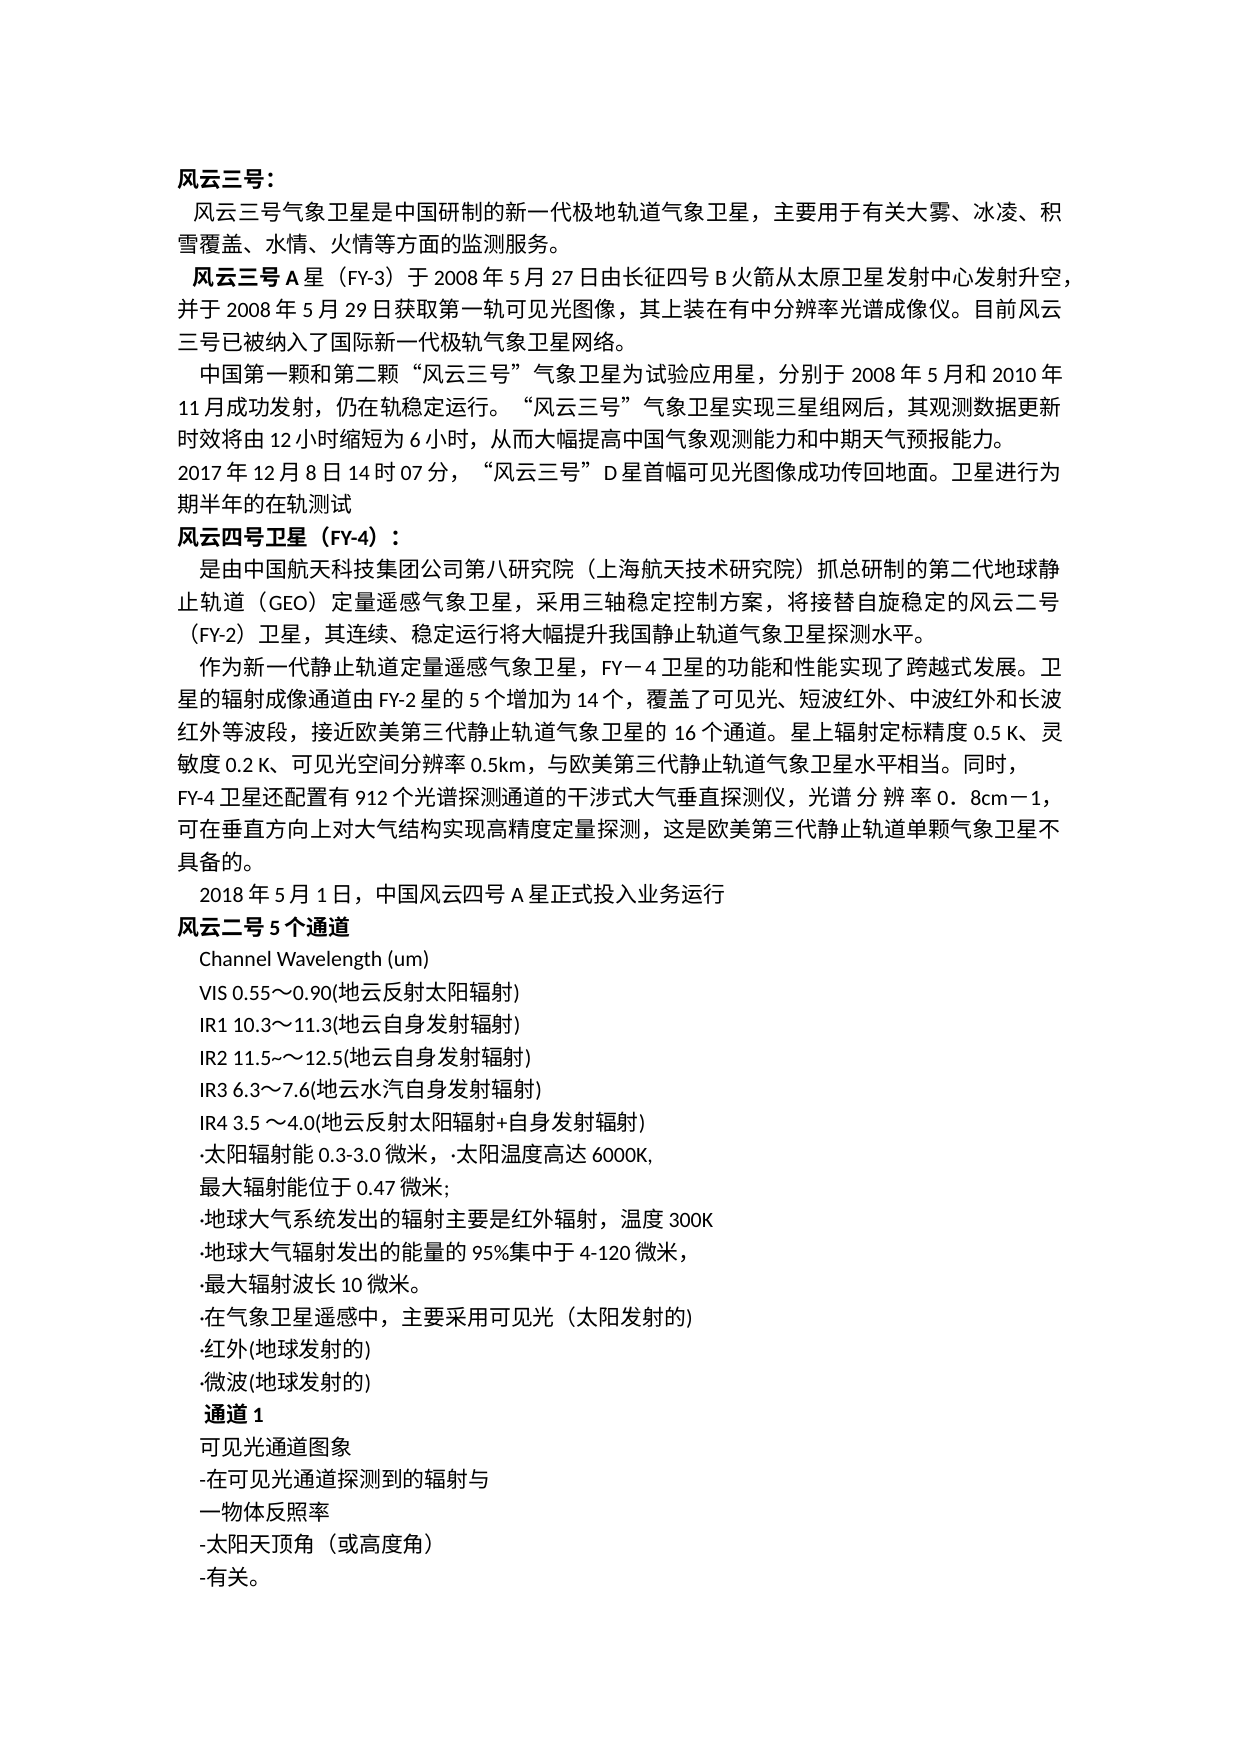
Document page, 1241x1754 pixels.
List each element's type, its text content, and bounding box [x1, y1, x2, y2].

text IR3 6.3～7.6(地云水汽自身发射辐射) [177, 1072, 1063, 1104]
text ·在气象卫星遥感中，主要采用可见光（太阳发射的) [177, 1299, 1063, 1332]
text 风云三号气象卫星是中国研制的新一代极地轨道气象卫星，主要用于有关大雾、冰凌、积雪覆盖、水情、火情等方面的监测服务。 [177, 194, 1063, 259]
text ·微波(地球发射的) [177, 1364, 1063, 1397]
text 是由中国航天科技集团公司第八研究院（上海航天技术研究院）抓总研制的第二代地球静止轨道（GEO）定量遥感气象卫星，采用三轴稳定控制方案，将接替自旋稳定的风云二号（FY-2）卫星，其连续、稳定运行将大幅提升我国静止轨道气象卫星探测水平。 [177, 552, 1063, 649]
text FY-4卫星还配置有912个光谱探测通道的干涉式大气垂直探测仪，光谱 分 辨 率0．8cm－1，可在垂直方向上对大气结构实现高精度定量探测，这是欧美第三代静止轨道单颗气象卫星不具备的。 [177, 779, 1063, 877]
text 2018年5月1日，中国风云四号A星正式投入业务运行 [177, 877, 1063, 909]
text ·红外(地球发射的) [177, 1332, 1063, 1364]
text 风云二号5个通道 [177, 909, 1063, 942]
text 作为新一代静止轨道定量遥感气象卫星，FY－4卫星的功能和性能实现了跨越式发展。卫星的辐射成像通道由FY-2星的5个增加为14个，覆盖了可见光、短波红外、中波红外和长波红外等波段，接近欧美第三代静止轨道气象卫星的16个通道。星上辐射定标精度0.5 K、灵敏度0.2 K、可见光空间分辨率0.5km，与欧美第三代静止轨道气象卫星水平相当。同时， [177, 649, 1063, 779]
text ·太阳辐射能0.3-3.0微米，·太阳温度高达6000K, [177, 1137, 1063, 1169]
text IR4 3.5 ～4.0(地云反射太阳辐射+自身发射辐射) [177, 1104, 1063, 1137]
text ·地球大气系统发出的辐射主要是红外辐射，温度300K [177, 1202, 1063, 1234]
text ·最大辐射波长10微米。 [177, 1267, 1063, 1299]
text 2017年12月8日14时07分，“风云三号”D星首幅可见光图像成功传回地面。卫星进行为期半年的在轨测试 [177, 454, 1063, 519]
text 通道1 [177, 1397, 1063, 1429]
text 风云三号： [177, 162, 1063, 194]
text ·地球大气辐射发出的能量的95%集中于4-120微米， [177, 1234, 1063, 1267]
text -在可见光通道探测到的辐射与 [177, 1462, 1063, 1494]
text 最大辐射能位于0.47微米; [177, 1169, 1063, 1202]
text VIS 0.55～0.90(地云反射太阳辐射) [177, 974, 1063, 1007]
text IR2 11.5~～12.5(地云自身发射辐射) [177, 1039, 1063, 1072]
text -有关。 [177, 1559, 1063, 1592]
text 中国第一颗和第二颗“风云三号”气象卫星为试验应用星，分别于2008年5月和2010年11月成功发射，仍在轨稳定运行。“风云三号”气象卫星实现三星组网后，其观测数据更新时效将由12小时缩短为6小时，从而大幅提高中国气象观测能力和中期天气预报能力。 [177, 357, 1063, 454]
text 可见光通道图象 [177, 1429, 1063, 1462]
text 风云三号A星（FY-3）于2008年5月27日由长征四号B火箭从太原卫星发射中心发射升空，并于2008年5月29日获取第一轨可见光图像，其上装在有中分辨率光谱成像仪。目前风云三号已被纳入了国际新一代极轨气象卫星网络。 [177, 259, 1063, 357]
text 风云四号卫星（FY-4）： [177, 519, 1063, 552]
text 一物体反照率 [177, 1494, 1063, 1527]
text -太阳天顶角（或高度角） [177, 1527, 1063, 1559]
text IR1 10.3～11.3(地云自身发射辐射) [177, 1007, 1063, 1039]
text Channel Wavelength (um) [177, 942, 1063, 974]
